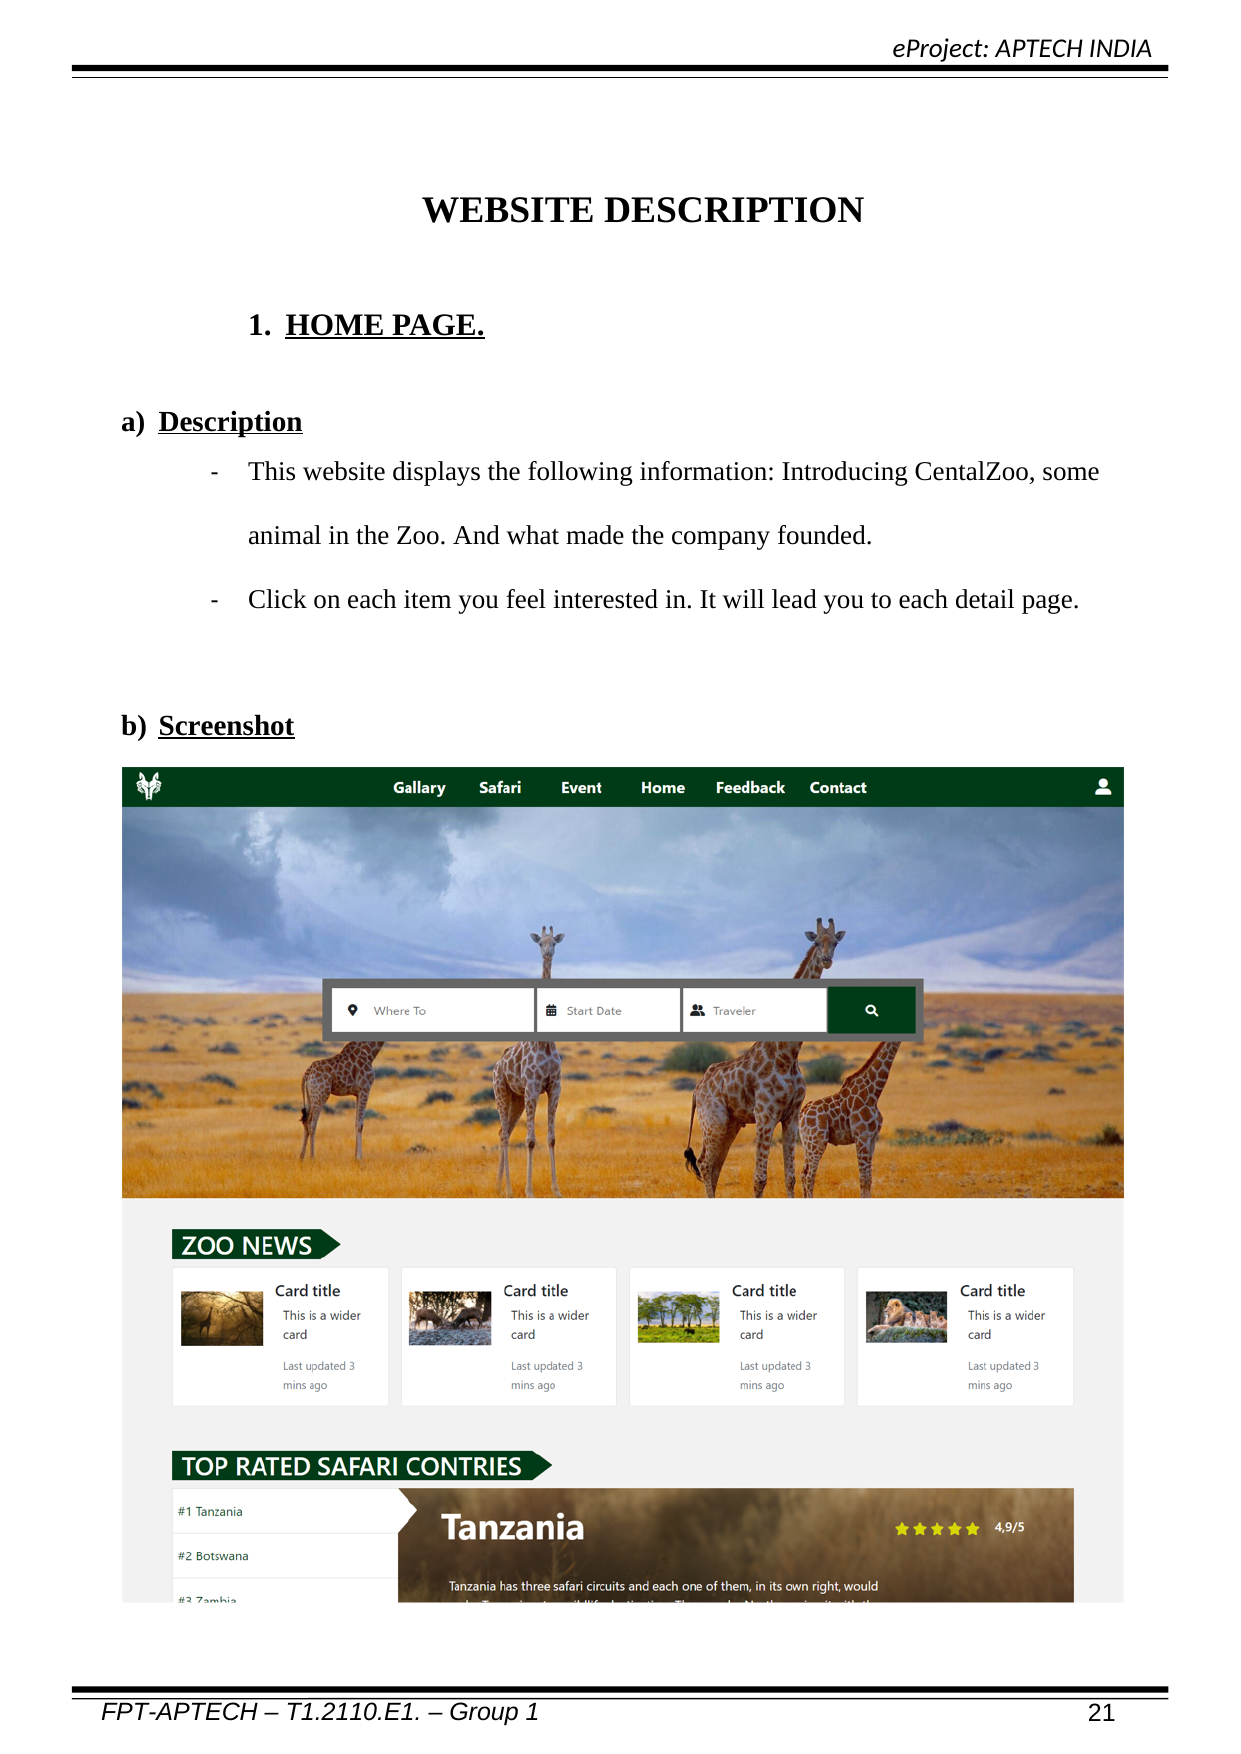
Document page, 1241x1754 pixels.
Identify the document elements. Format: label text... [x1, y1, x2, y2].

subtitle WEBSITE DESCRIPTION [83, 188, 1203, 231]
list Description [121, 404, 1203, 437]
picture [120, 763, 1129, 1603]
list Click on each item you feel interested in. It will lead you to each detail page. [210, 581, 1115, 616]
subtitle HOME PAGE. [248, 306, 1203, 342]
list Screenshot [121, 708, 1203, 742]
list This website displays the following information: Introducing CentalZoo, some animal in the Zoo. And what made the company founded. [210, 454, 1115, 550]
